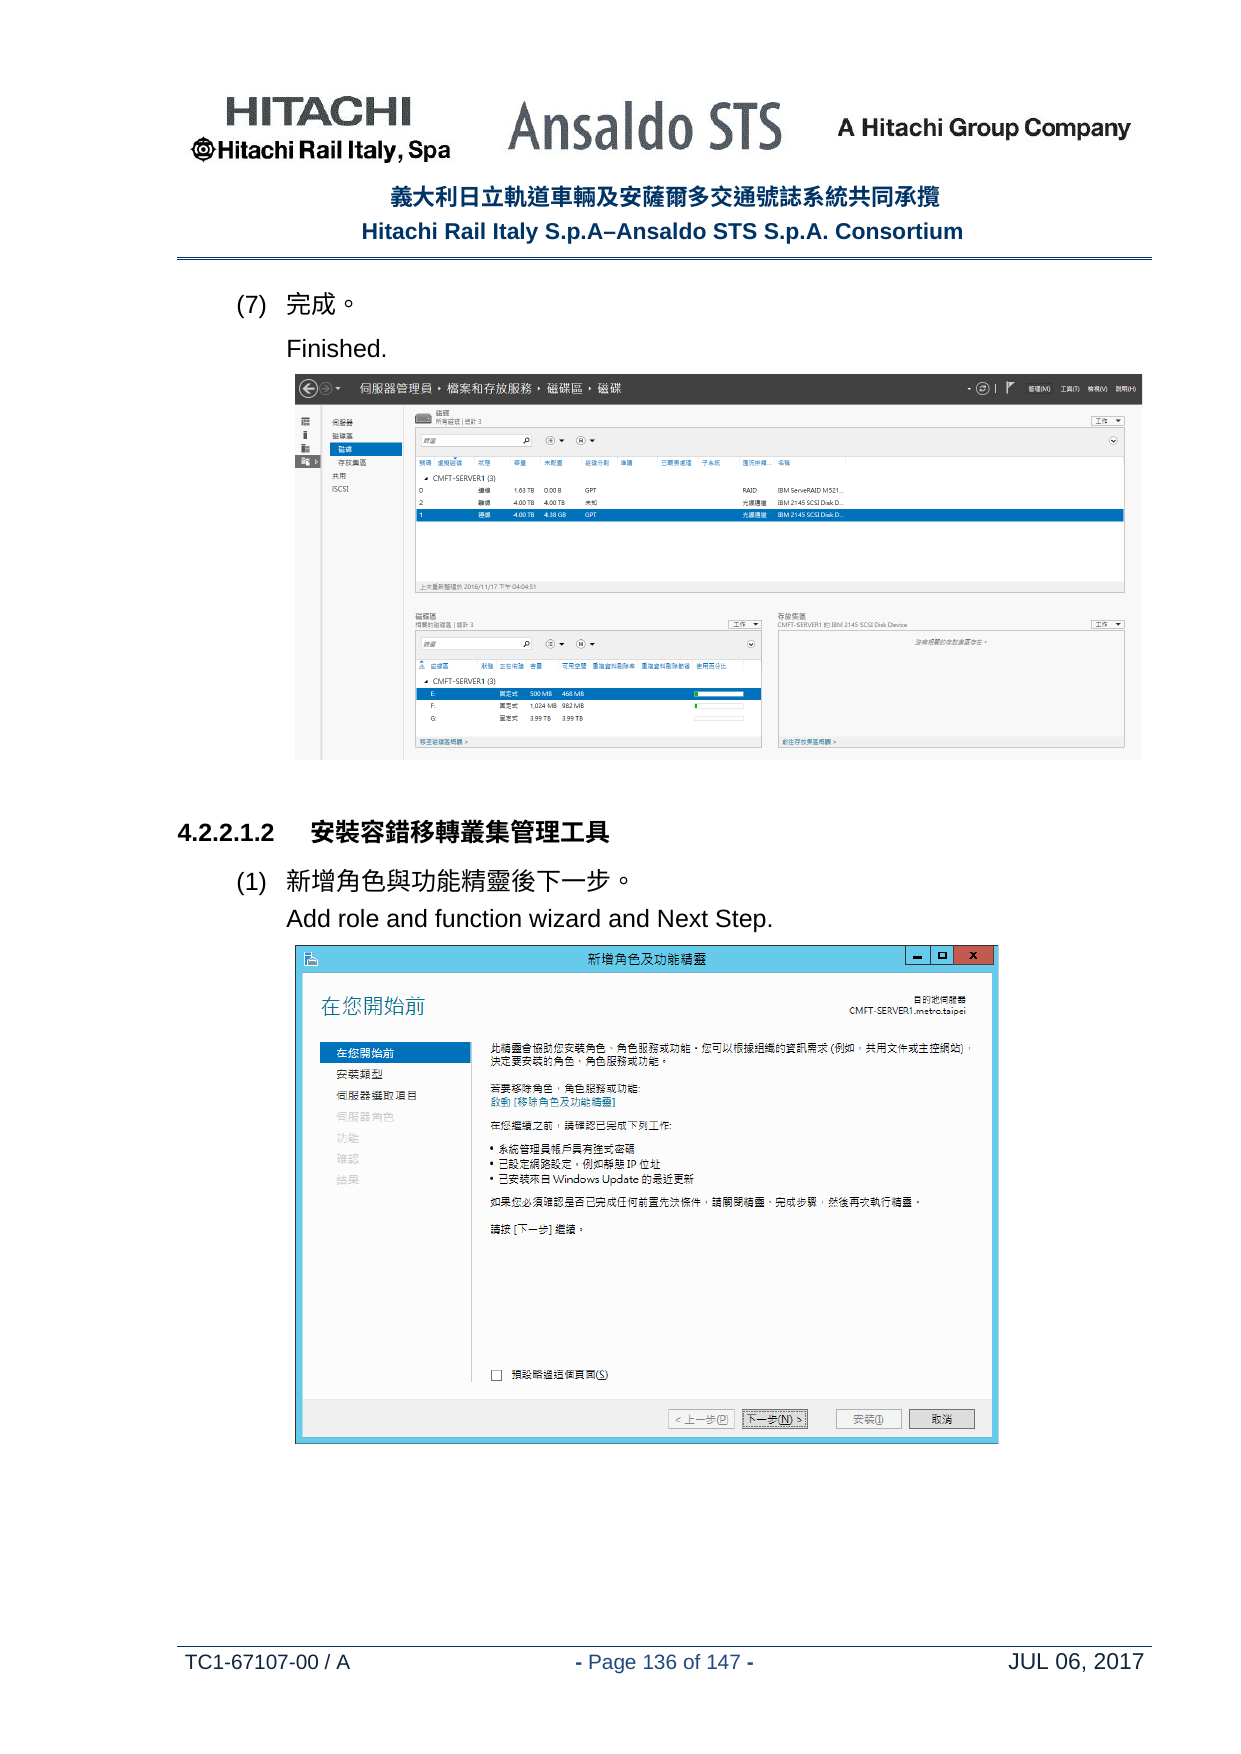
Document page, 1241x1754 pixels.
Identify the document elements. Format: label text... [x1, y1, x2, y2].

picture [184, 88, 1146, 169]
subtitle 安裝容錯移轉叢集管理工具 [177, 813, 1152, 849]
picture [295, 945, 999, 1444]
list 完成。 [236, 285, 1152, 321]
list 新增角色與功能精靈後下一步。 [236, 862, 1152, 898]
list Add role and function wizard and Next Step. [286, 904, 1152, 933]
text Finished. [286, 333, 1152, 362]
picture [295, 374, 1143, 760]
